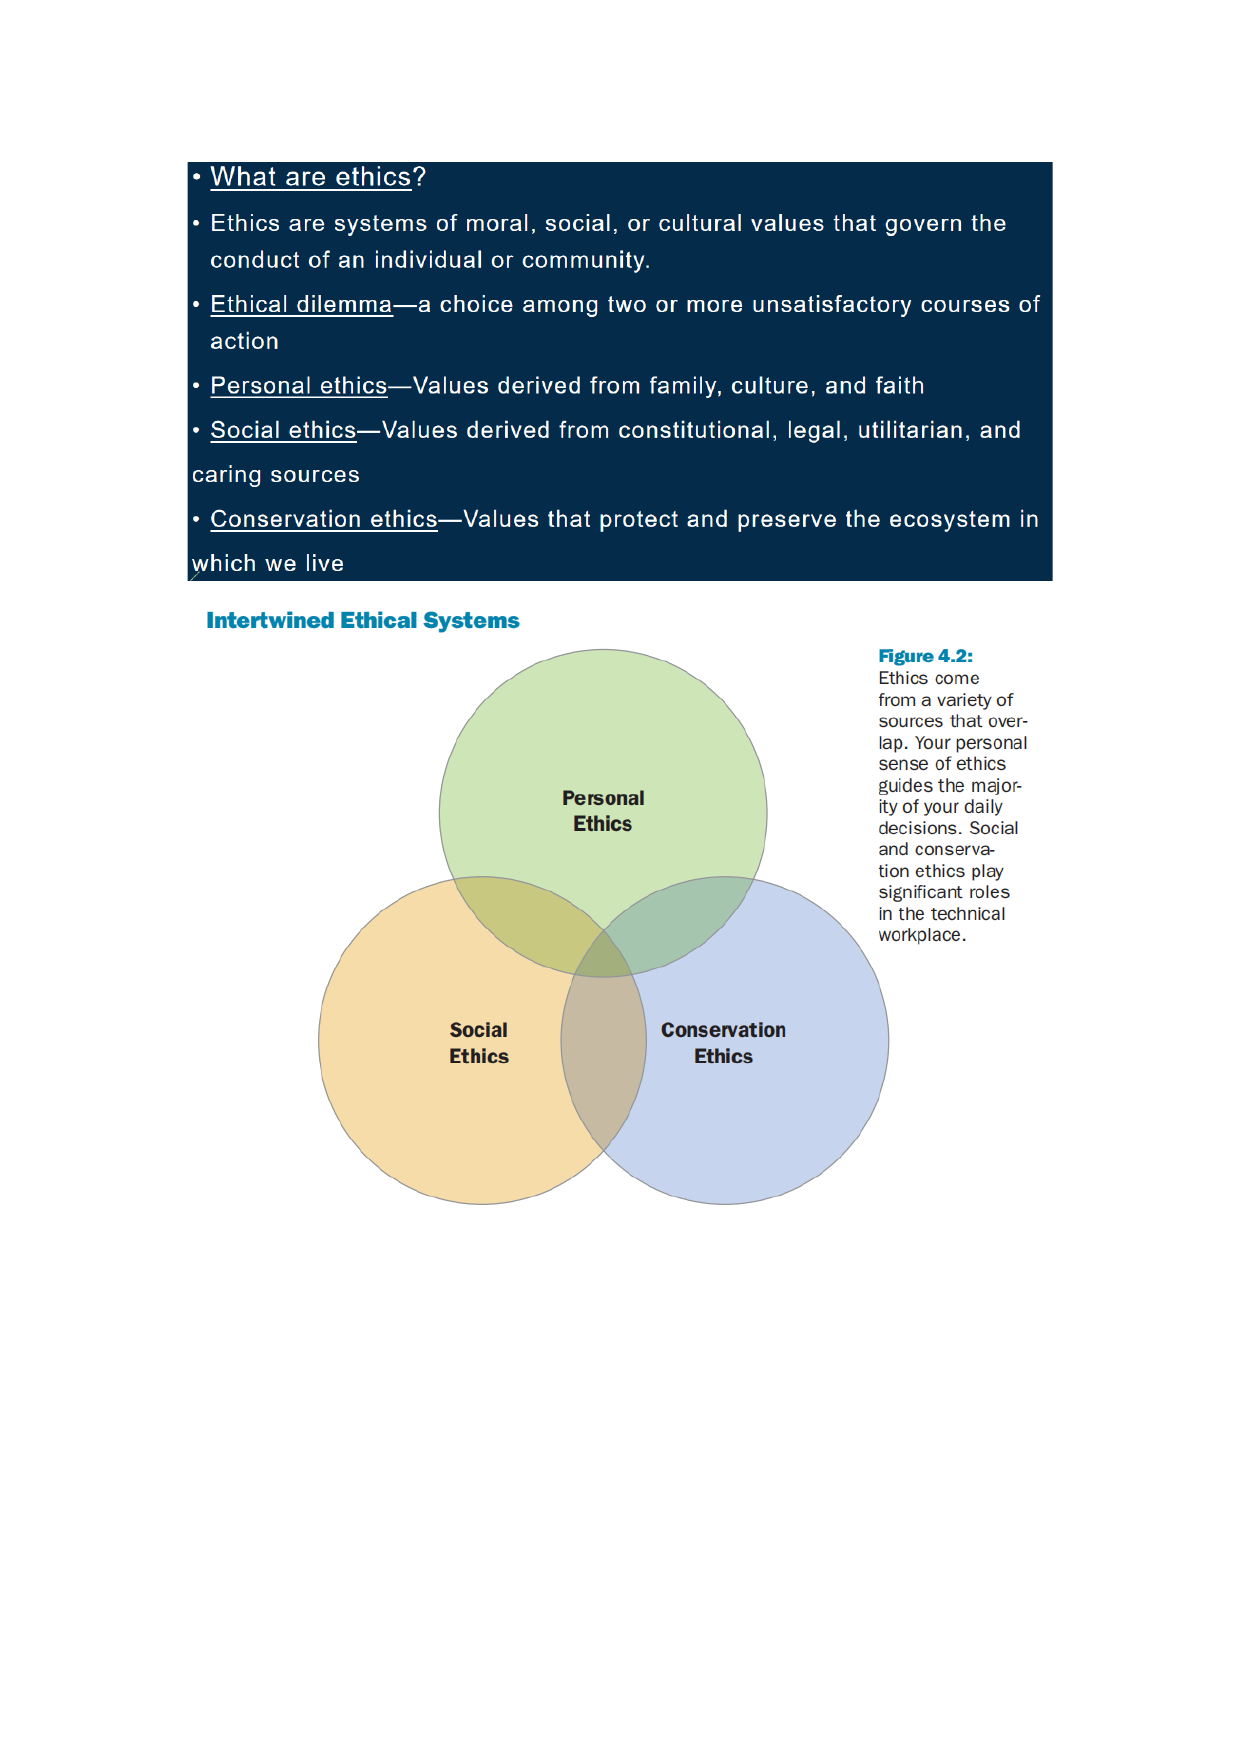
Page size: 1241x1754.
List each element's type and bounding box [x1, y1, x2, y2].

picture [187, 162, 1053, 581]
picture [187, 584, 1053, 1216]
